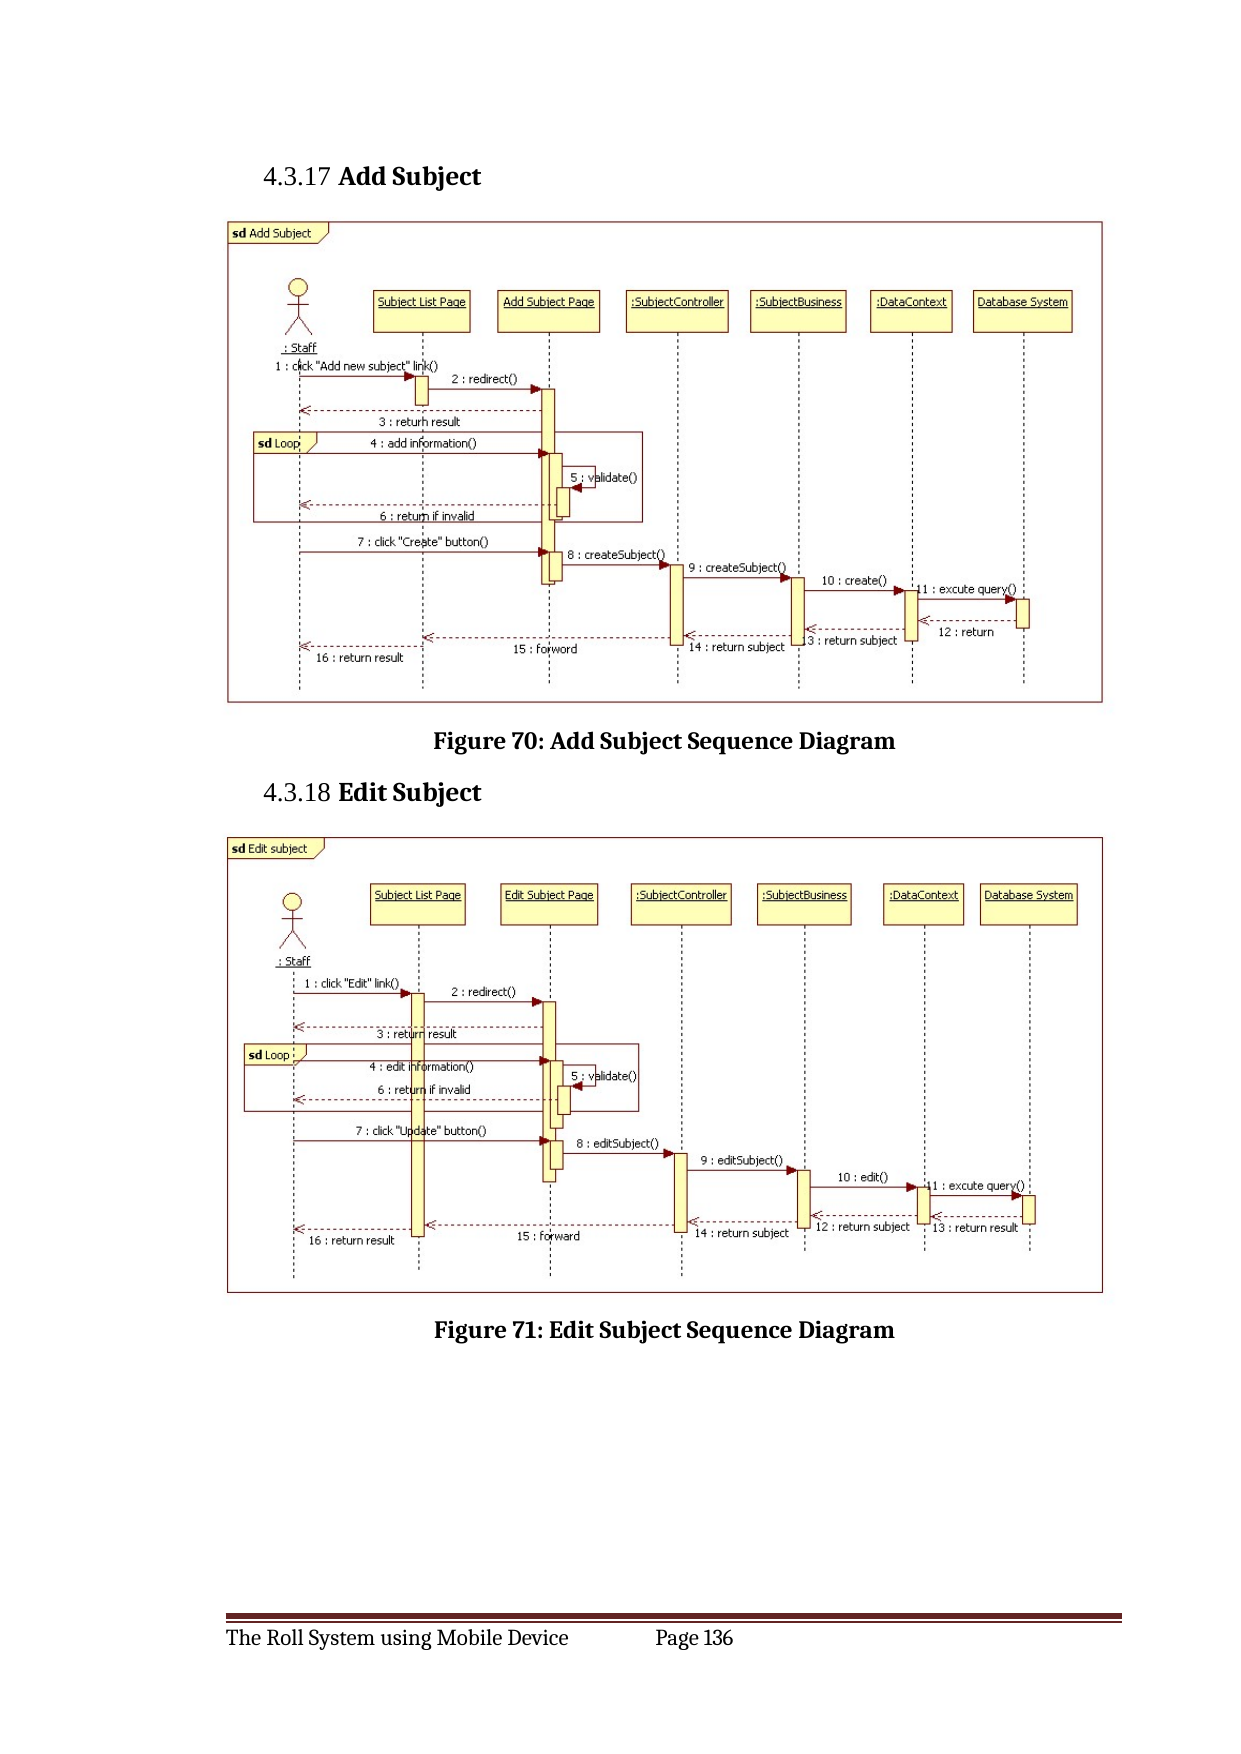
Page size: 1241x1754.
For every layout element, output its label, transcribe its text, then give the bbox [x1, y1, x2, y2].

picture [206, 816, 1123, 1313]
subtitle Edit Subject [263, 776, 1122, 808]
subtitle Add Subject [263, 160, 1122, 192]
picture [206, 200, 1123, 723]
